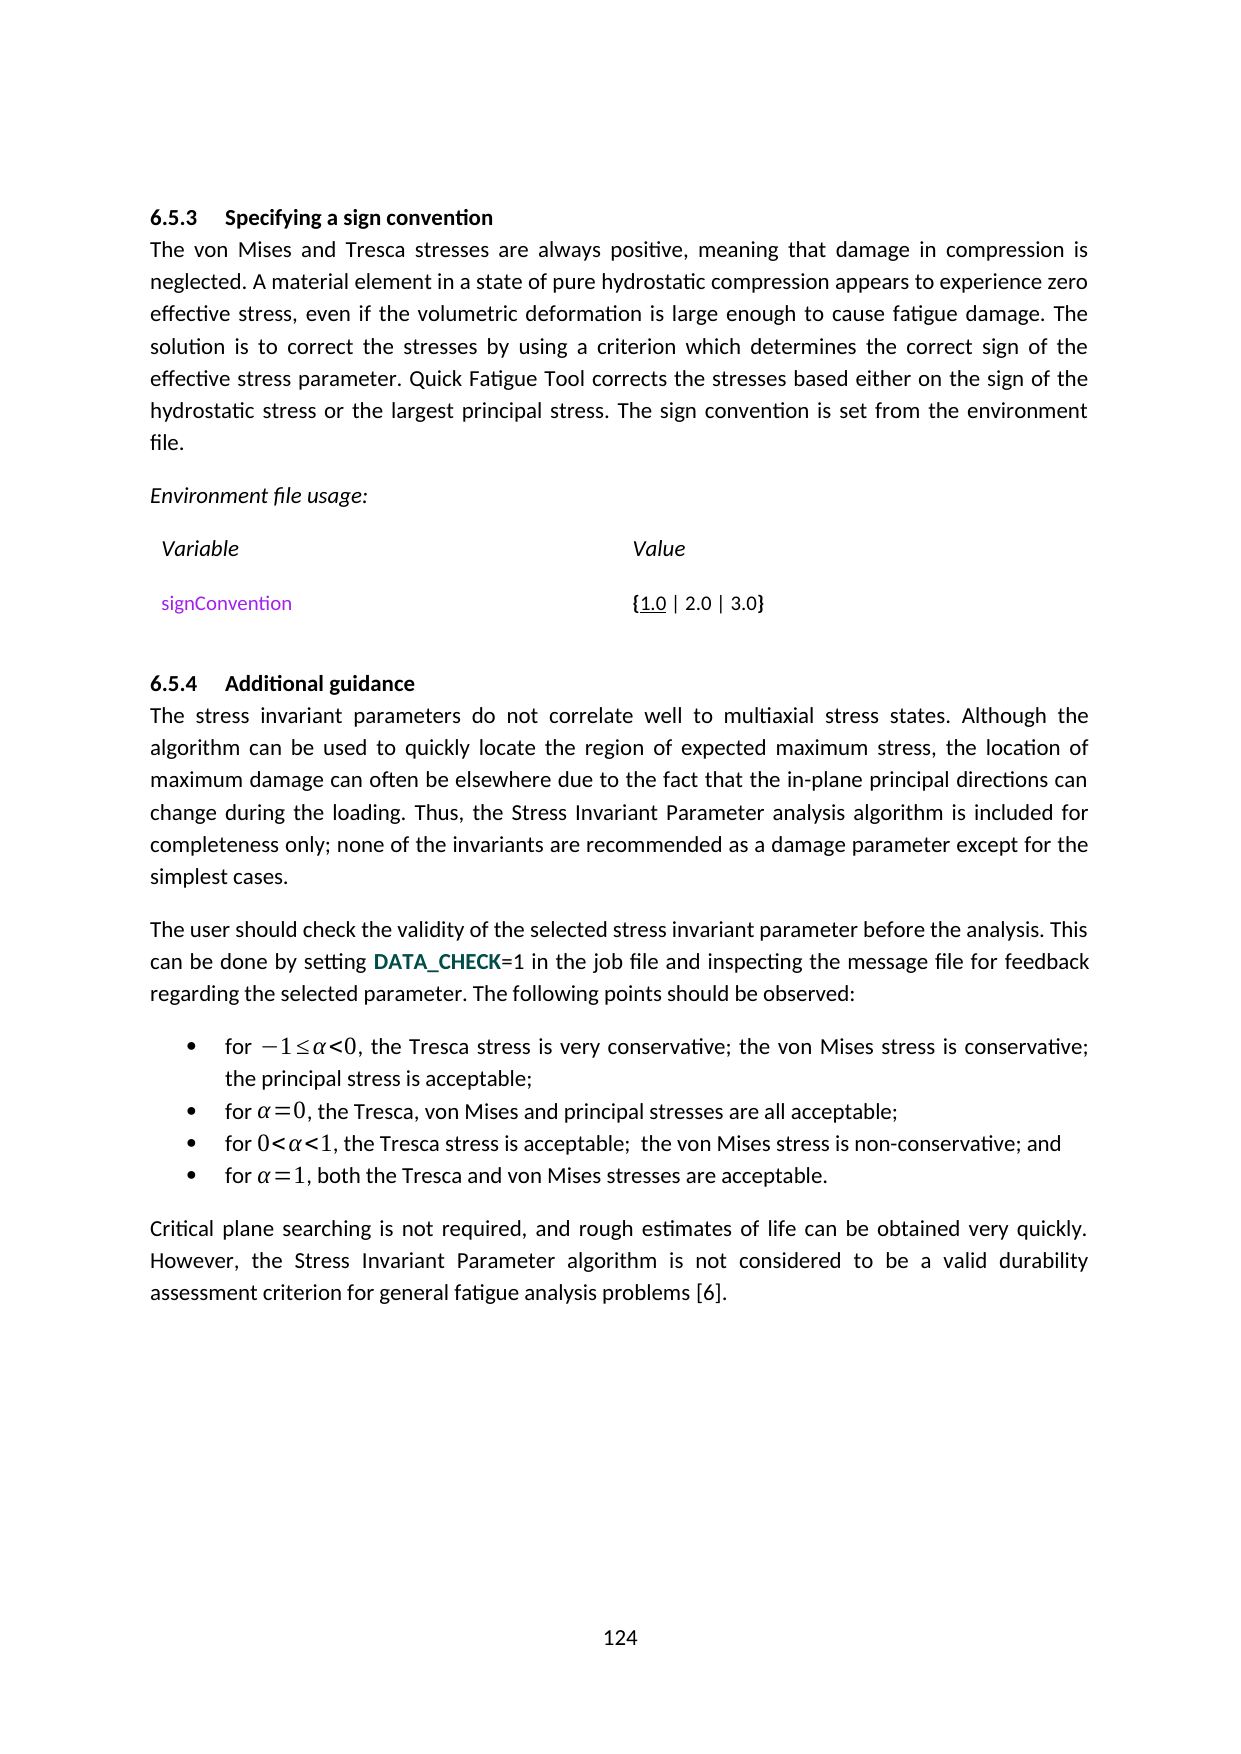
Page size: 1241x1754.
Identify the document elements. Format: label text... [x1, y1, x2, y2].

list for , both the Tresca and von Mises stresses are acceptable. [187, 1161, 1090, 1189]
list for , the Tresca stress is very conservative; the von Mises stress is conservative; the principal stress is acceptable; [187, 1032, 1090, 1093]
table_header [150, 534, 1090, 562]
text The stress invariant parameters do not correlate well to multiaxial stress states. Although the algorithm can be used to quickly locate the region of expected maximum stress, the location of maximum damage can often be elsewhere due to the fact that the in-plane principal directions can change during the loading. Thus, the Stress Invariant Parameter analysis algorithm is included for completeness only; none of the invariants are recommended as a damage parameter except for the simplest cases. [150, 701, 1090, 890]
text The user should check the validity of the selected stress invariant parameter before the analysis. This can be done by setting DATA_CHECK=1 in the job file and inspecting the message file for feedback regarding the selected parameter. The following points should be observed: [150, 915, 1090, 1007]
text Critical plane searching is not required, and rough estimates of life can be obtained very quickly. However, the Stress Invariant Parameter algorithm is not considered to be a valid durability assessment criterion for general fatigue analysis problems. [150, 1214, 1090, 1307]
list for , the Tresca, von Mises and principal stresses are all acceptable; [187, 1097, 1090, 1125]
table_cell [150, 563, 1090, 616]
subtitle 6.5.3 Specifying a sign convention [150, 203, 1090, 231]
text The von Mises and Tresca stresses are always positive, meaning that damage in compression is neglected. A material element in a state of pure hydrostatic compression appears to experience zero effective stress, even if the volumetric deformation is large enough to cause fatigue damage. The solution is to correct the stresses by using a criterion which determines the correct sign of the effective stress parameter. Quick Fatigue Tool corrects the stresses based either on the sign of the hydrostatic stress or the largest principal stress. The sign convention is set from the environment file. [150, 235, 1090, 456]
text Environment file usage: [150, 481, 1090, 509]
subtitle 6.5.4 Additional guidance [150, 669, 1090, 697]
list for , the Tresca stress is acceptable; the von Mises stress is non-conservative; and [187, 1129, 1090, 1157]
